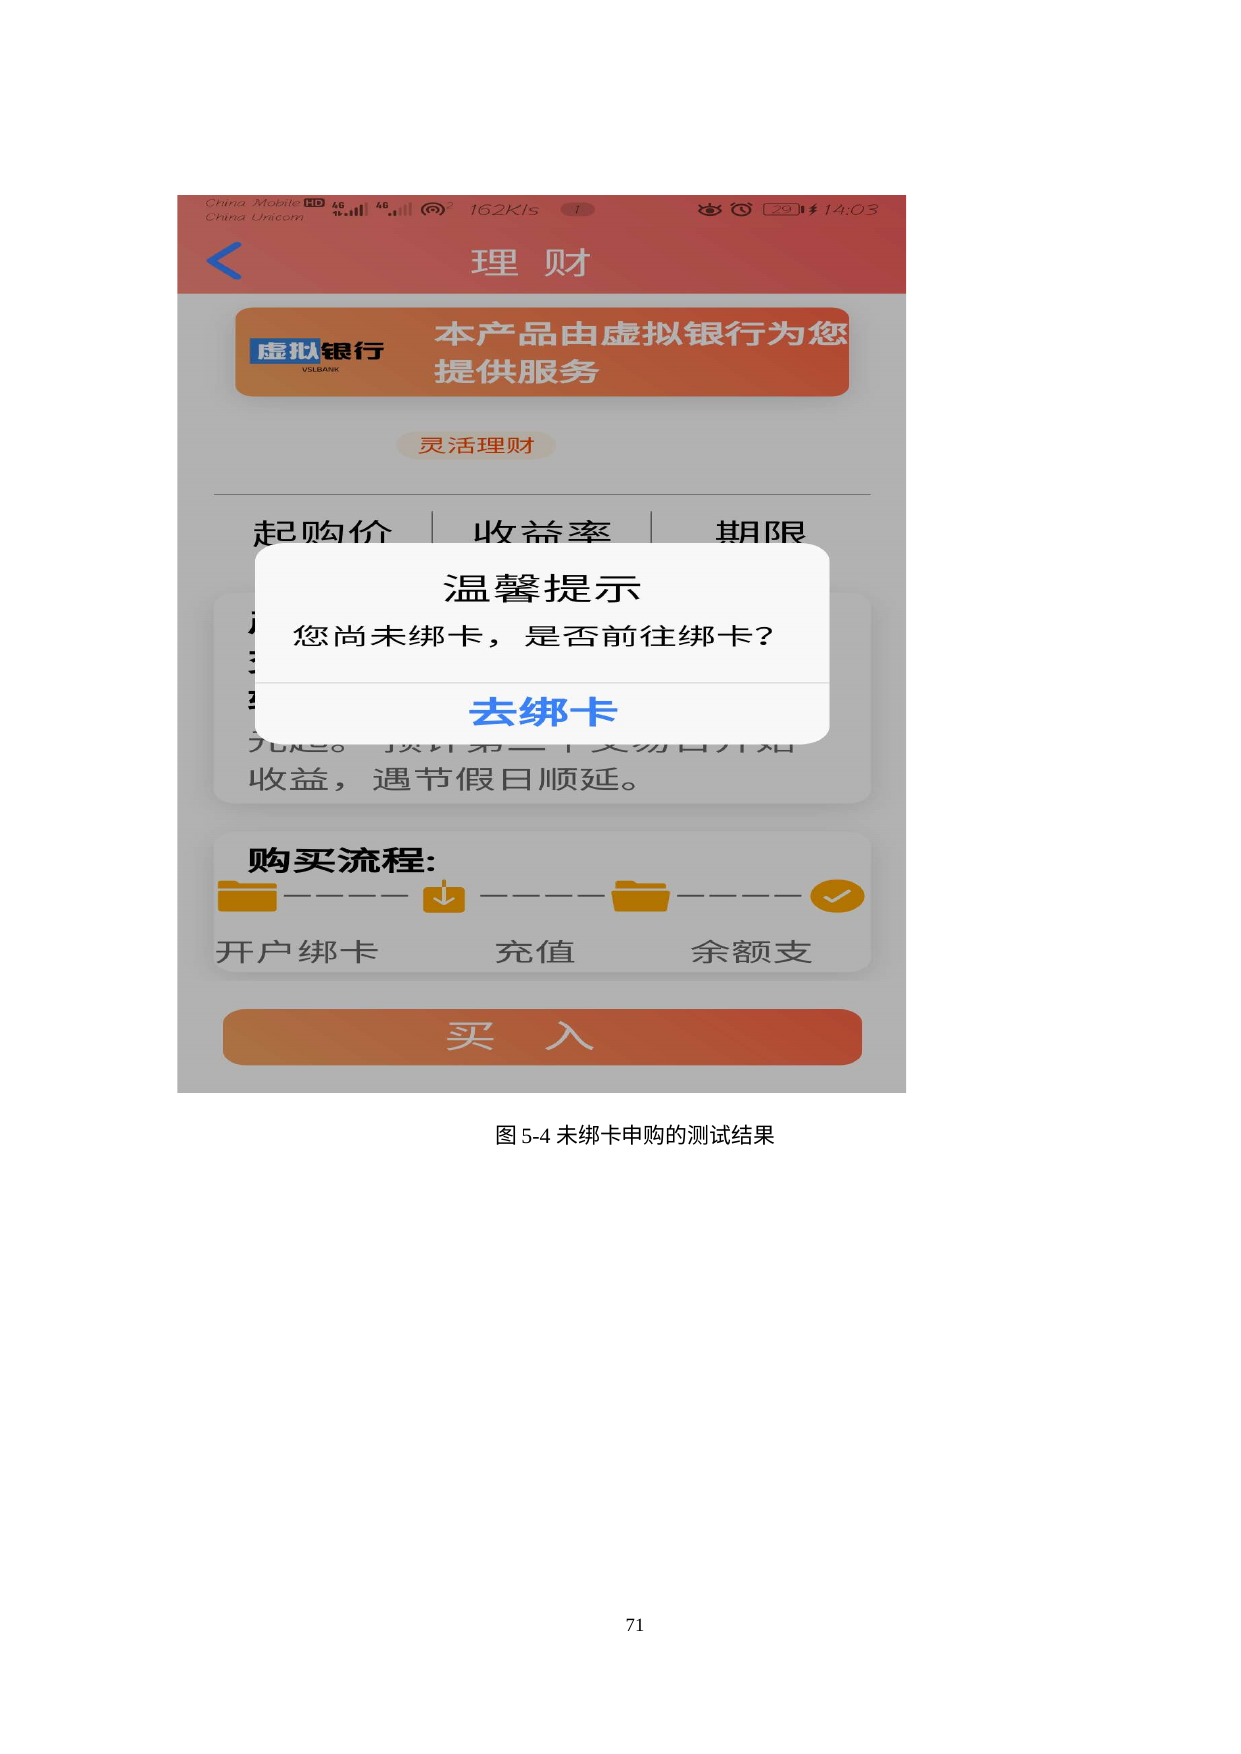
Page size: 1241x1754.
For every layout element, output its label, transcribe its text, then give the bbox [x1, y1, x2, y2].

picture [177, 195, 907, 1093]
text 图5-4 未绑卡申购的测试结果 [177, 1118, 1092, 1150]
